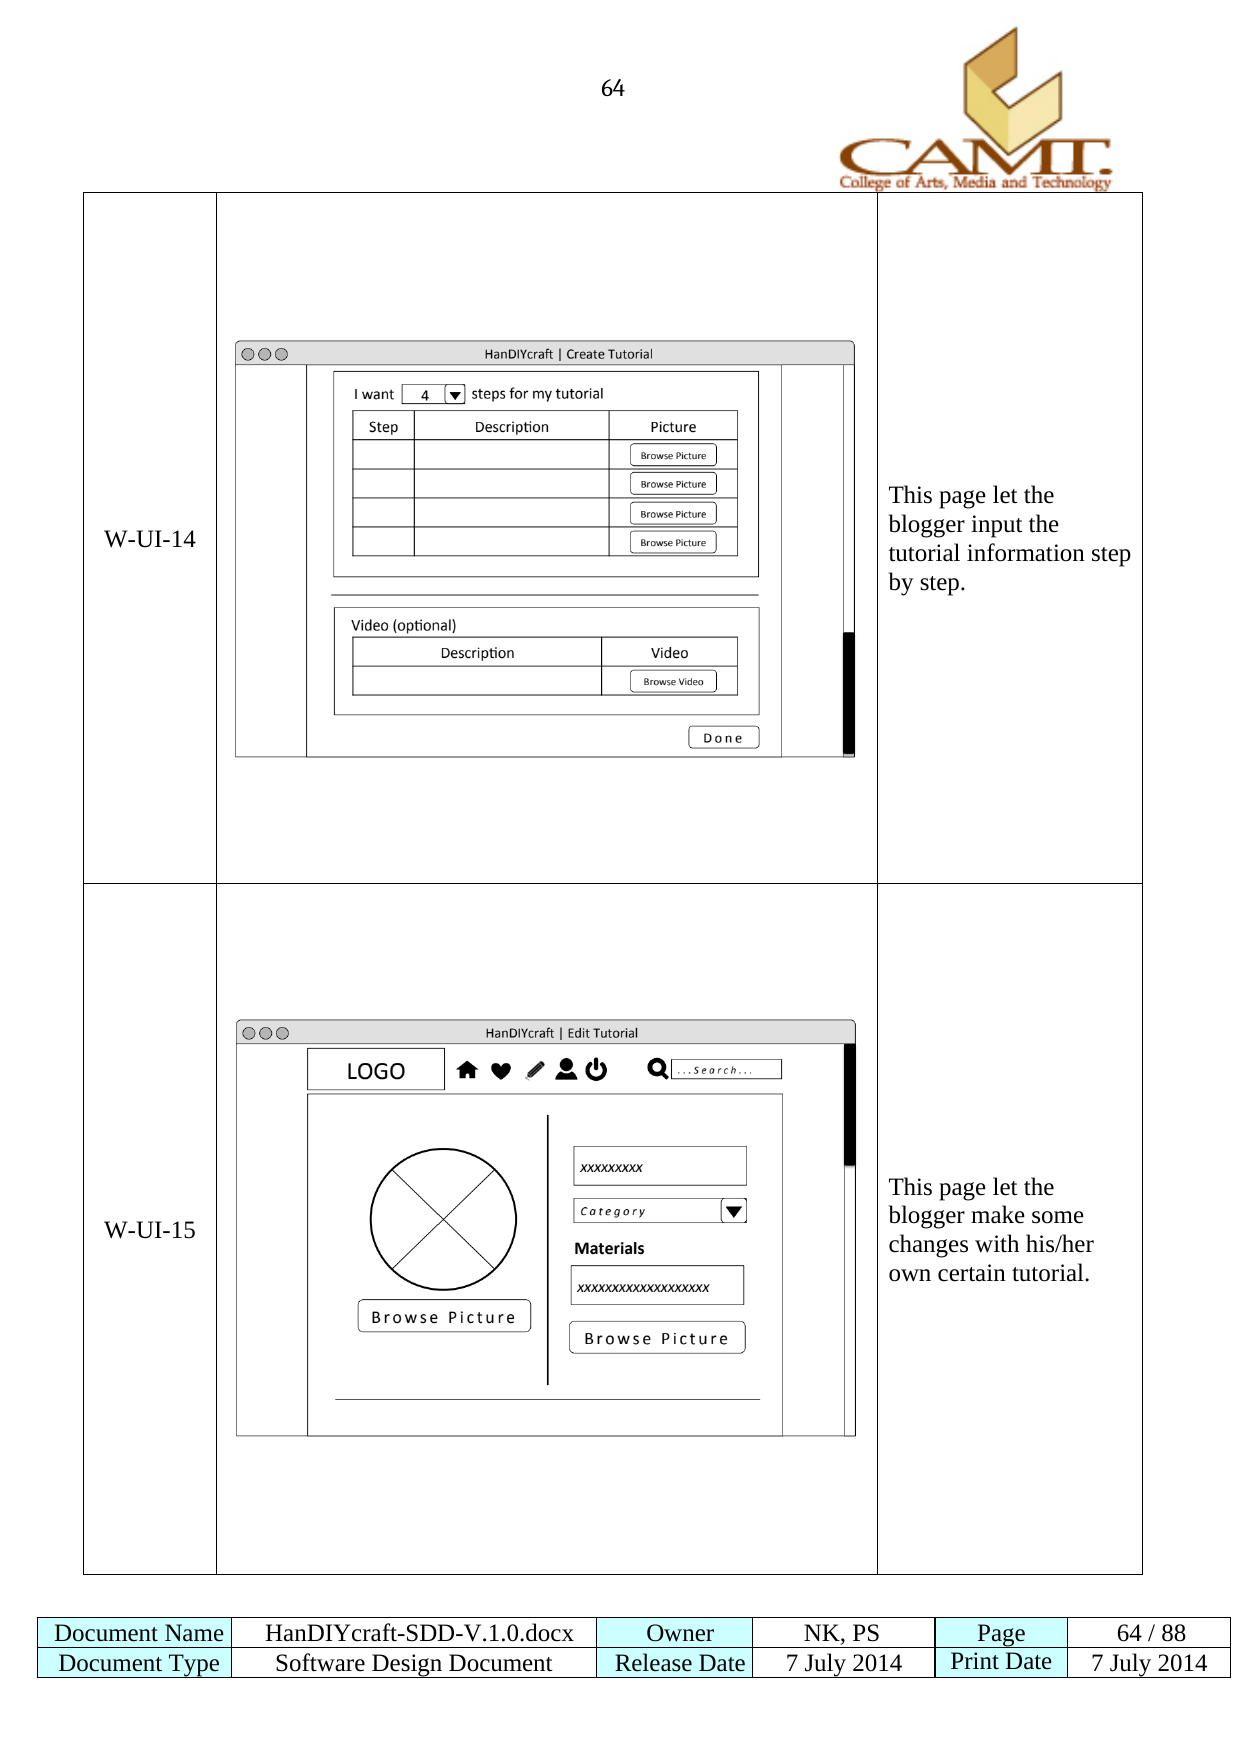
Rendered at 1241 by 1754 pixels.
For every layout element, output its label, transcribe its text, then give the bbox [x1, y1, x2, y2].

table_cell W-UI-14 [84, 193, 216, 883]
table_cell [217, 884, 877, 1574]
table_cell [217, 193, 877, 883]
table_cell W-UI-15 [84, 884, 216, 1574]
picture [755, 18, 1221, 207]
table_cell This page let the blogger make some changes with his/her own certain tutorial. [878, 884, 1142, 1574]
table_cell This page let the blogger input the tutorial information step by step. [878, 193, 1142, 883]
